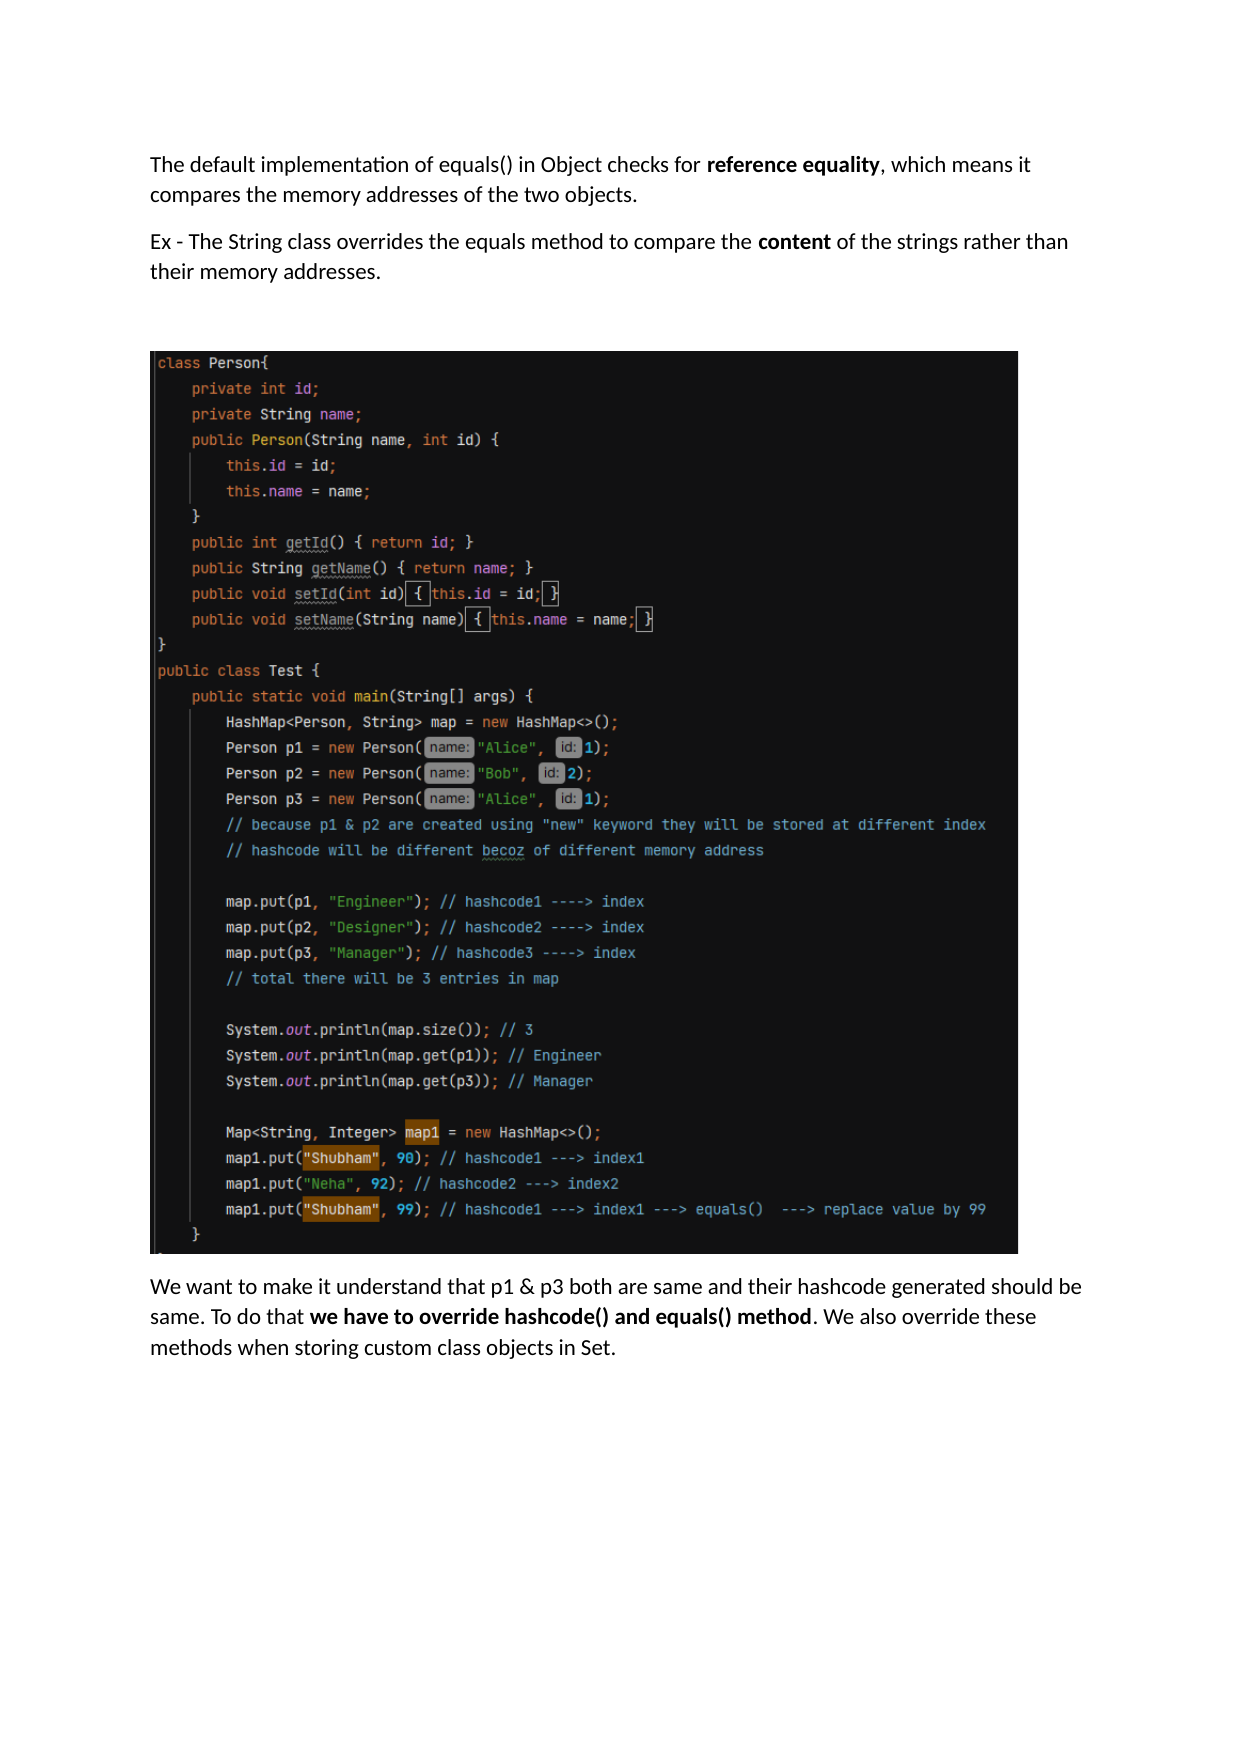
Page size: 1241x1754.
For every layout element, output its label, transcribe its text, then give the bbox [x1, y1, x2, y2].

picture [150, 351, 1019, 1254]
text The default implementation of equals() in Object checks for reference equality, which means it compares the memory addresses of the two objects. [150, 150, 1090, 208]
text We want to make it understand that p1 & p3 both are same and their hashcode generated should be same. To do that we have to override hashcode() and equals() method. We also override these methods when storing custom class objects in Set. [150, 1272, 1090, 1361]
text Ex - The String class overrides the equals method to compare the content of the strings rather than their memory addresses. [150, 227, 1090, 285]
